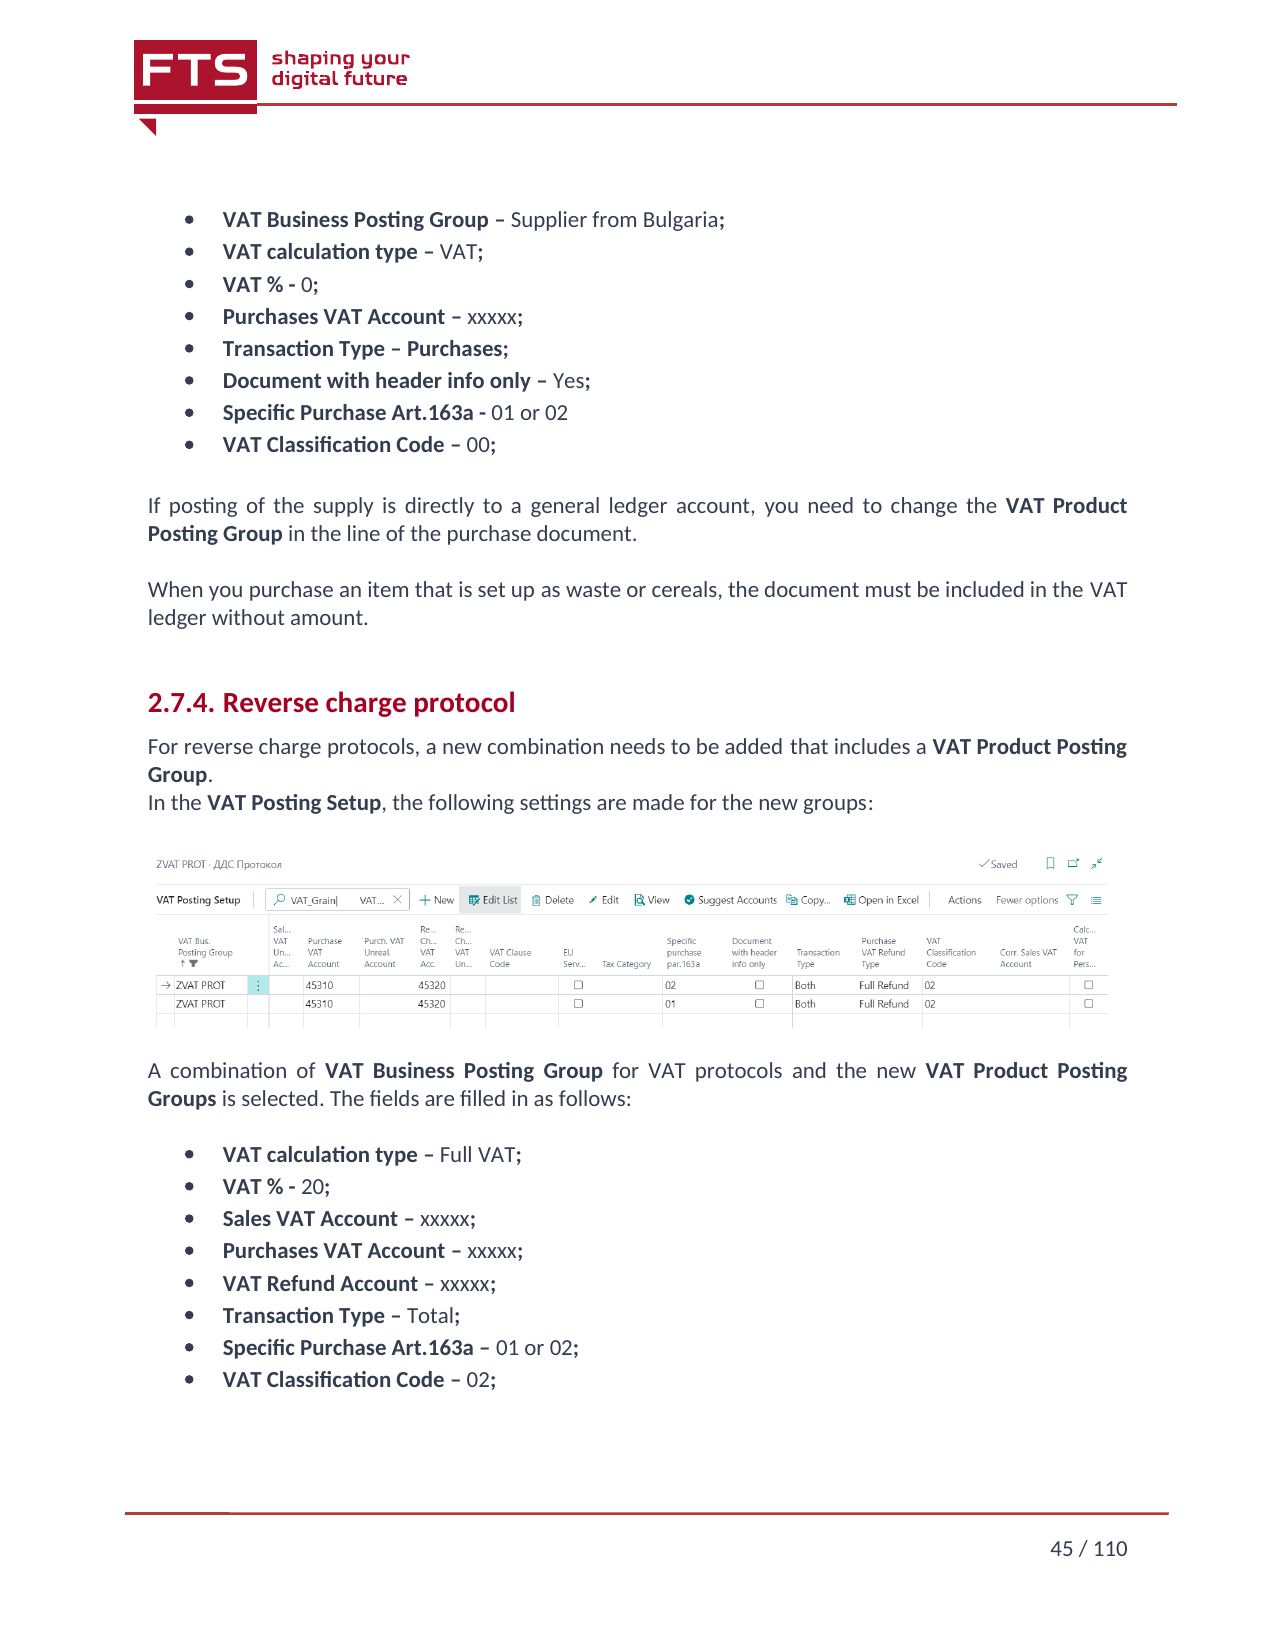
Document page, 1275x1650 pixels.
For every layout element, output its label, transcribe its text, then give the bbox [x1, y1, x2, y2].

list Document with header info only – Yes; [185, 366, 1127, 394]
list VAT calculation type – Full VAT; [185, 1140, 1127, 1168]
list Specific Purchase Art.163а – 01 or 02; [185, 1333, 1127, 1361]
text For reverse charge protocols, a new combination needs to be added that includes a VAT Product Posting Group. [148, 732, 1127, 788]
list Transaction Type – Purchases; [185, 334, 1127, 362]
text In the VAT Posting Setup, the following settings are made for the new groups: [148, 788, 1127, 816]
list VAT Business Posting Group – Supplier from Bulgaria; [185, 205, 1127, 233]
list Sales VAT Account – xxxxx; [185, 1204, 1127, 1232]
list VAT Classification Code – 02; [185, 1365, 1127, 1393]
list A combination of VAT Business Posting Group for VAT protocols and the new VAT Product Posting Groups is selected. The fields are filled in as follows: [148, 1056, 1127, 1112]
list VAT Refund Account – xxxxx; [185, 1269, 1127, 1297]
subtitle Reverse charge protocol [148, 684, 1127, 719]
list VAT % - 0; [185, 270, 1127, 298]
list Purchases VAT Account – xxxxx; [185, 302, 1127, 330]
list VAT % - 20; [185, 1172, 1127, 1200]
list Purchases VAT Account – xxxxx; [185, 1236, 1127, 1264]
list When you purchase an item that is set up as waste or cereals, the document must be included in the VAT ledger without amount. [148, 575, 1127, 631]
picture [147, 844, 1127, 1028]
list If posting of the supply is directly to a general ledger account, you need to change the VAT Product Posting Group in the line of the purchase document. [148, 491, 1127, 547]
list Transaction Type – Total; [185, 1301, 1127, 1329]
list VAT Classification Code – 00; [185, 431, 1127, 459]
list VAT calculation type – VAT; [185, 237, 1127, 266]
list Specific Purchase Art.163a - 01 or 02 [185, 398, 1127, 426]
